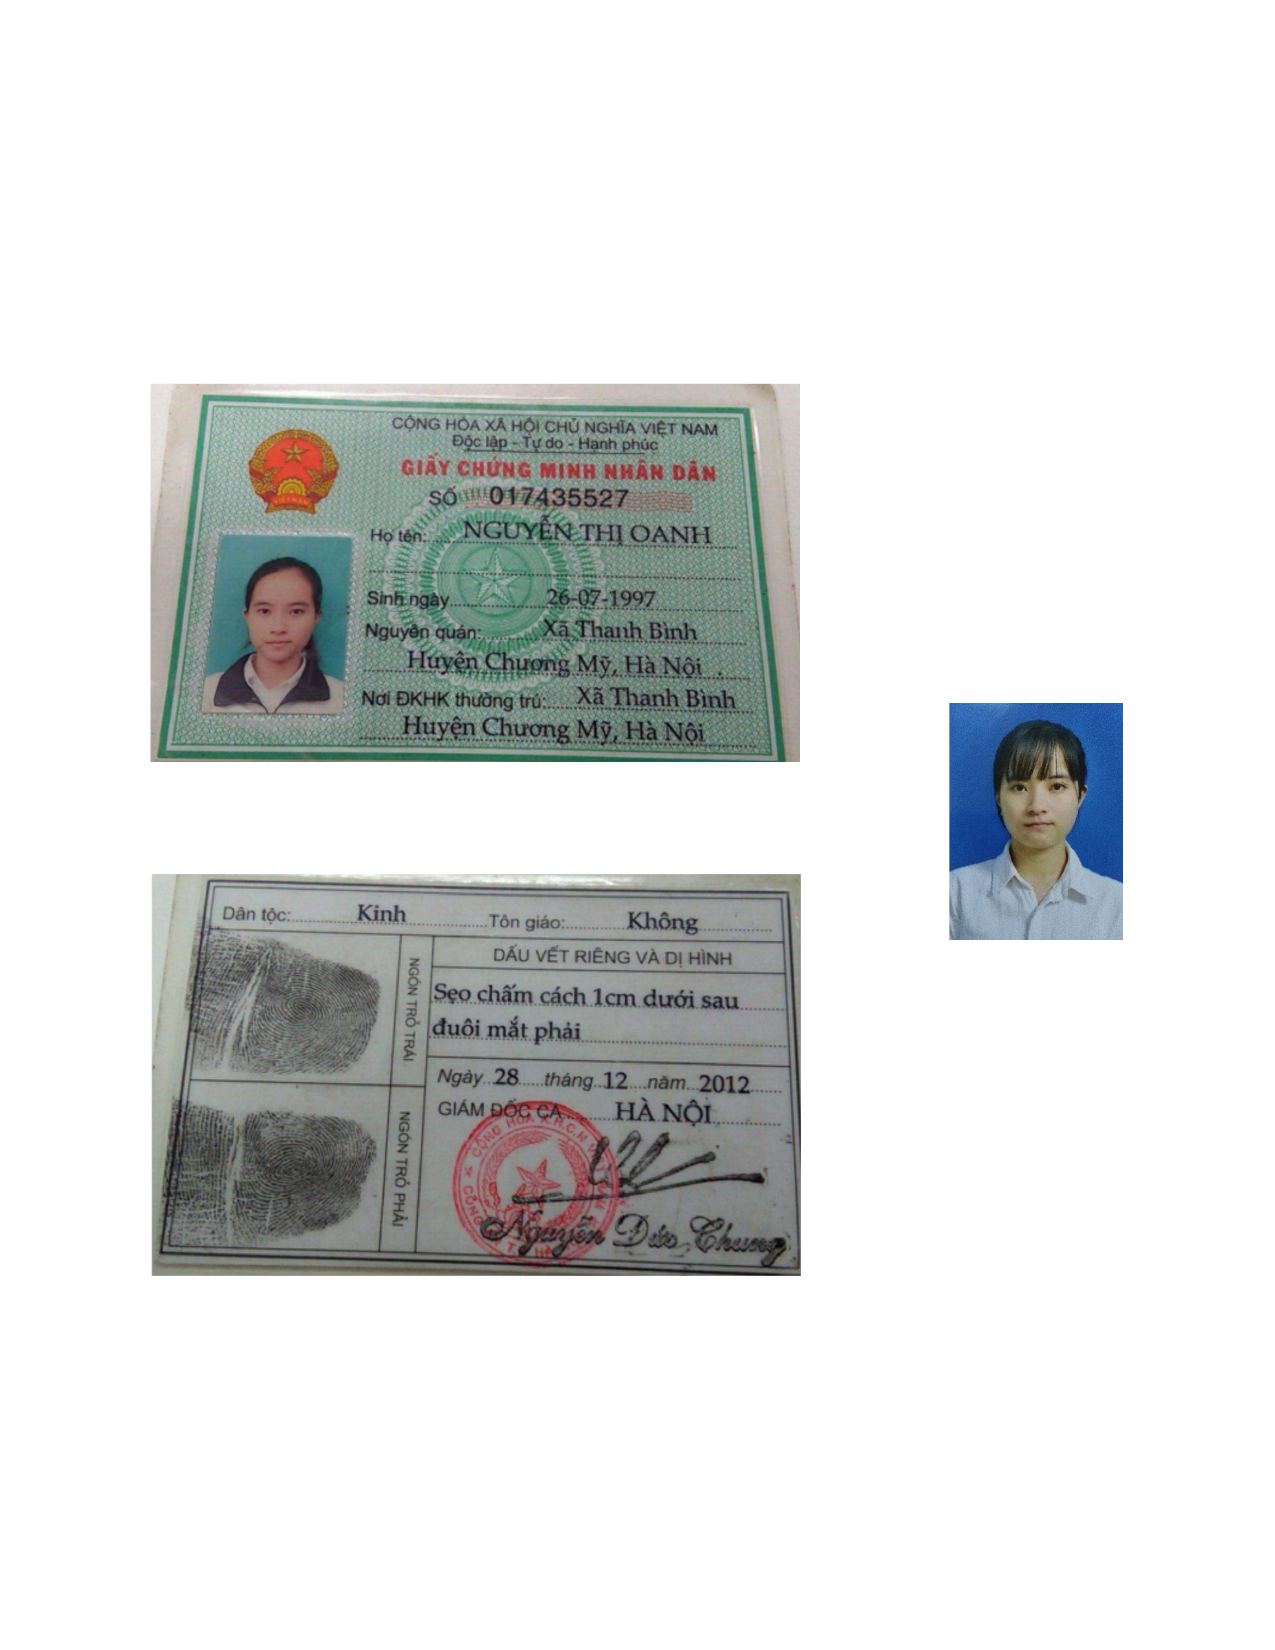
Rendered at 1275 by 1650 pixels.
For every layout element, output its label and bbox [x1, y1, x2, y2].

picture [151, 384, 800, 762]
picture [947, 703, 1123, 938]
picture [153, 875, 800, 1275]
